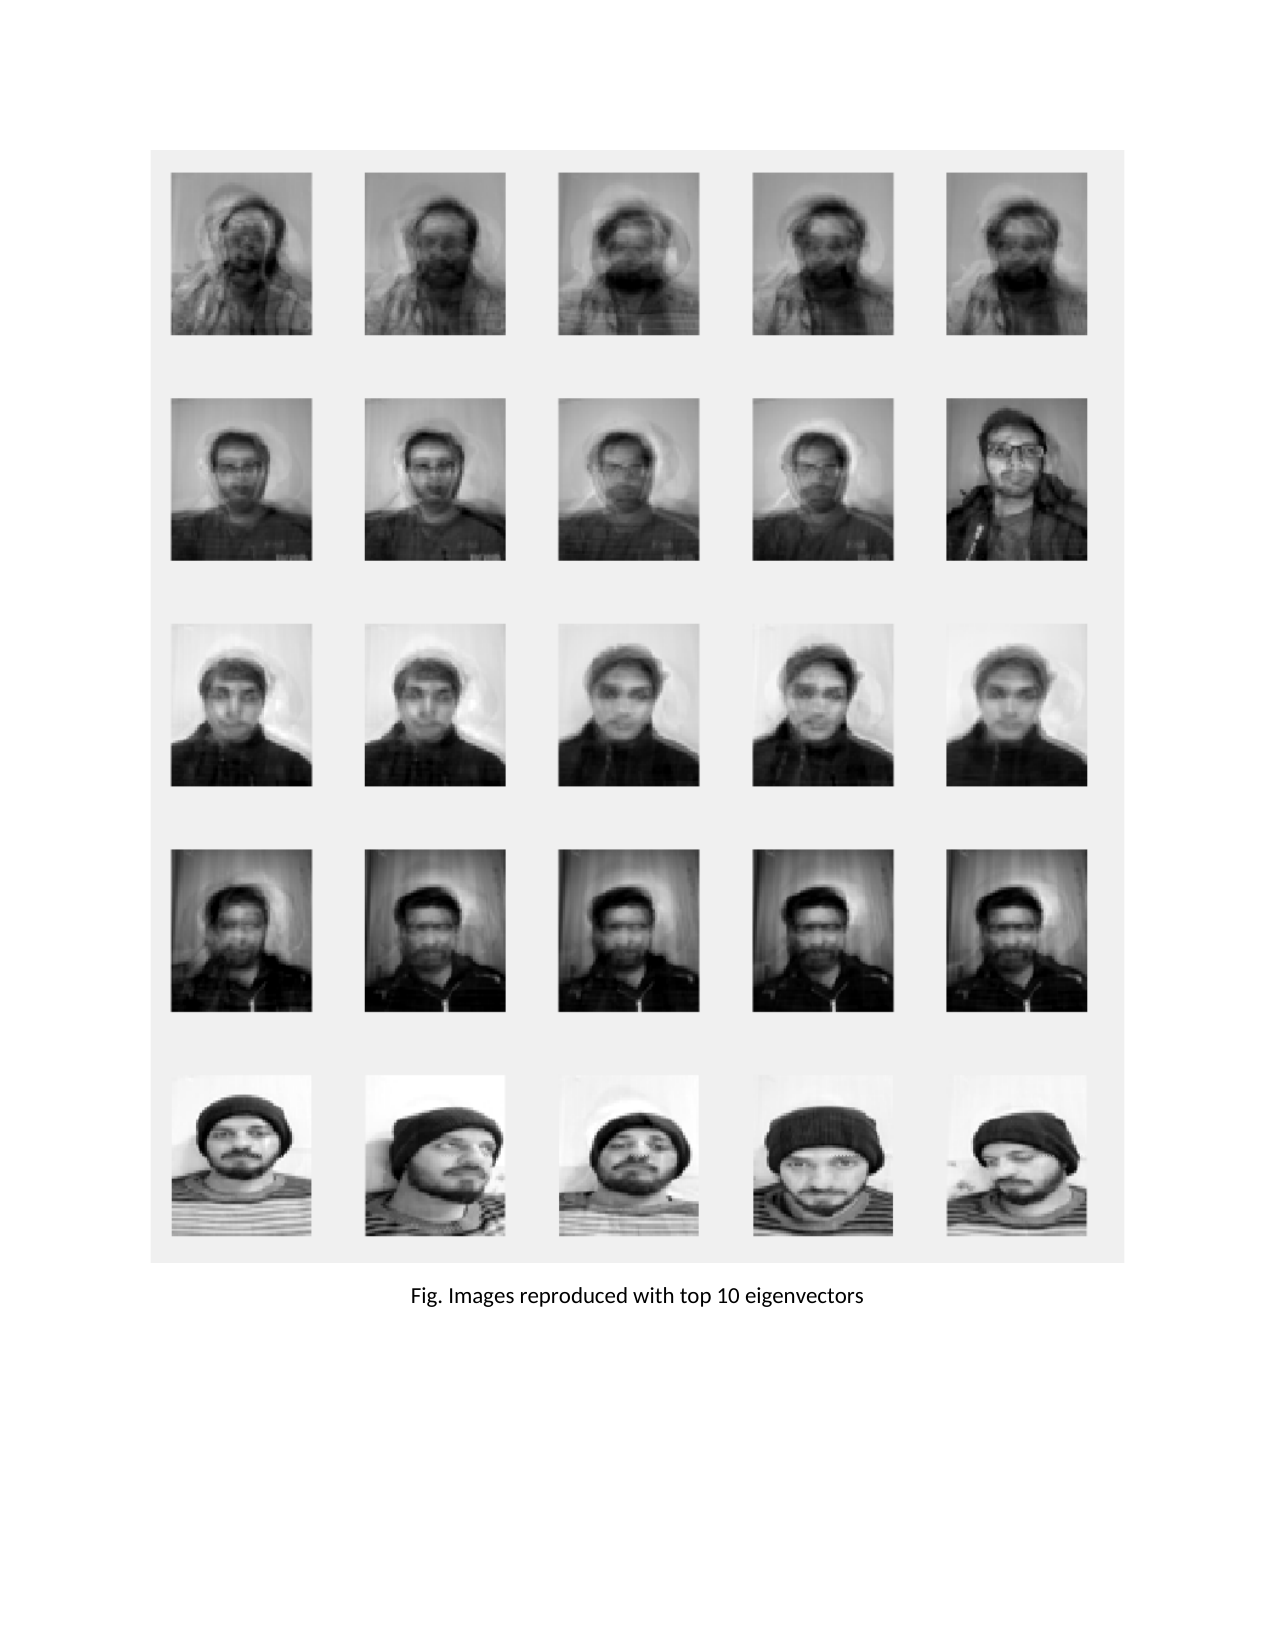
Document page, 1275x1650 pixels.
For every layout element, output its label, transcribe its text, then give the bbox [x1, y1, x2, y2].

picture [150, 150, 1125, 1263]
text Fig. Images reproduced with top 10 eigenvectors [150, 1281, 1125, 1309]
